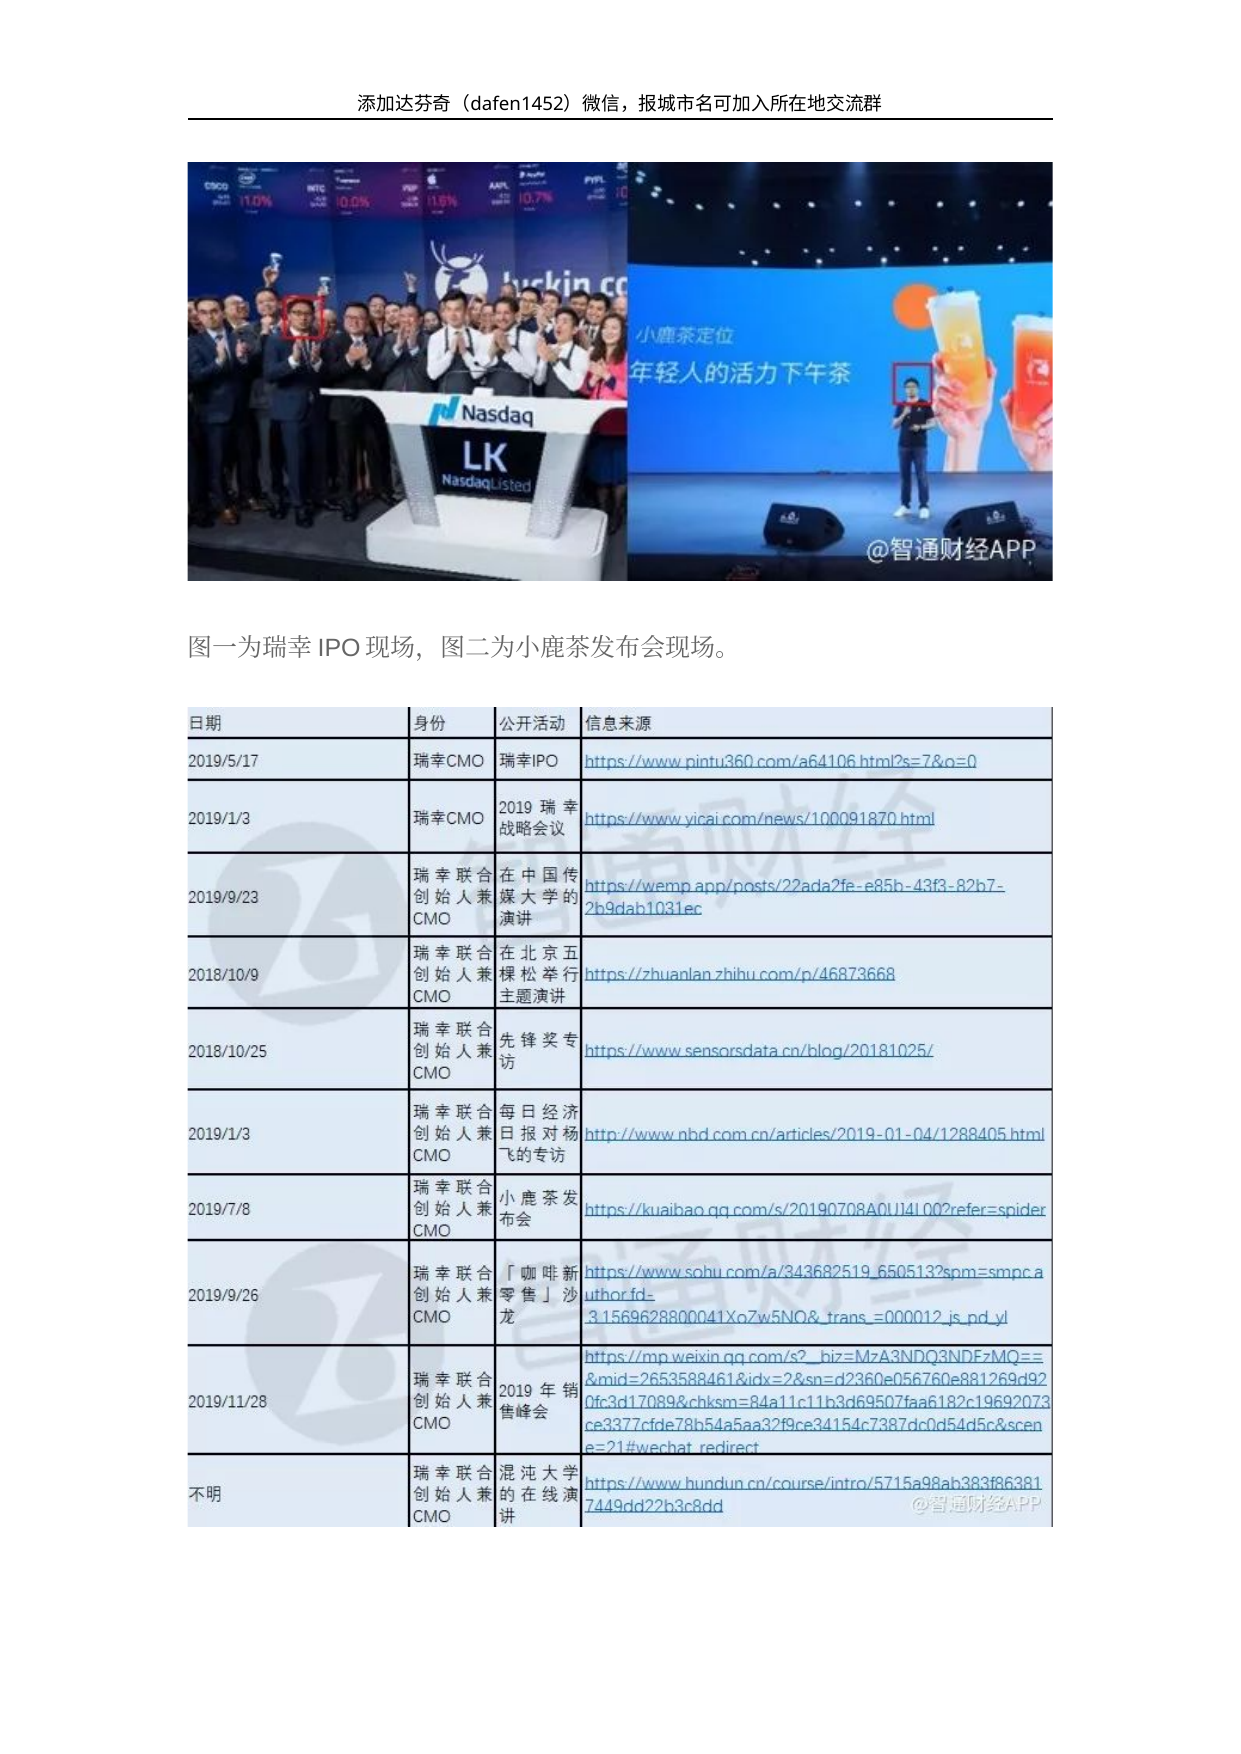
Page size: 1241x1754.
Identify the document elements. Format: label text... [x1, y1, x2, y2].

picture [187, 707, 1053, 1527]
text 图一为瑞幸IPO现场，图二为小鹿茶发布会现场。 [187, 614, 1053, 679]
picture [187, 162, 1053, 581]
